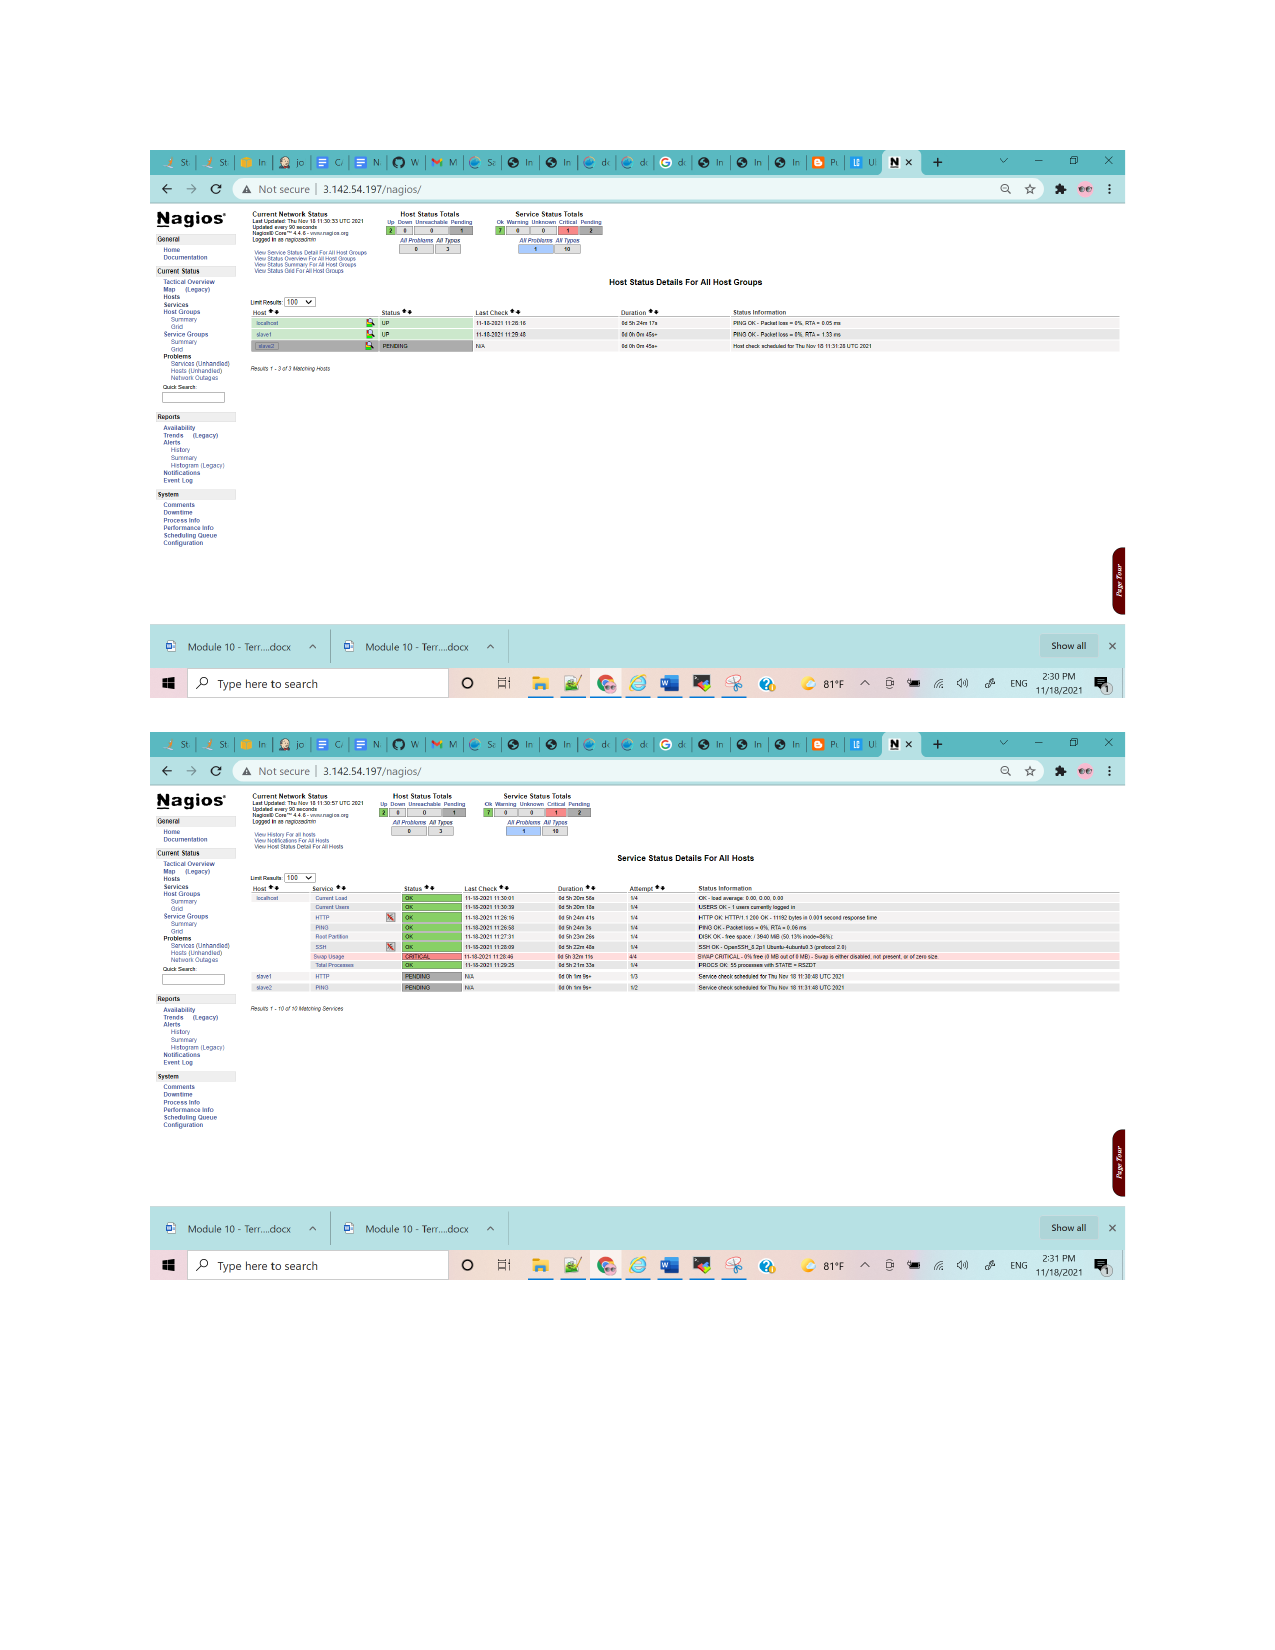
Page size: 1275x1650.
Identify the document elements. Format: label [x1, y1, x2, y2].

picture [150, 732, 1125, 1280]
picture [150, 150, 1125, 698]
